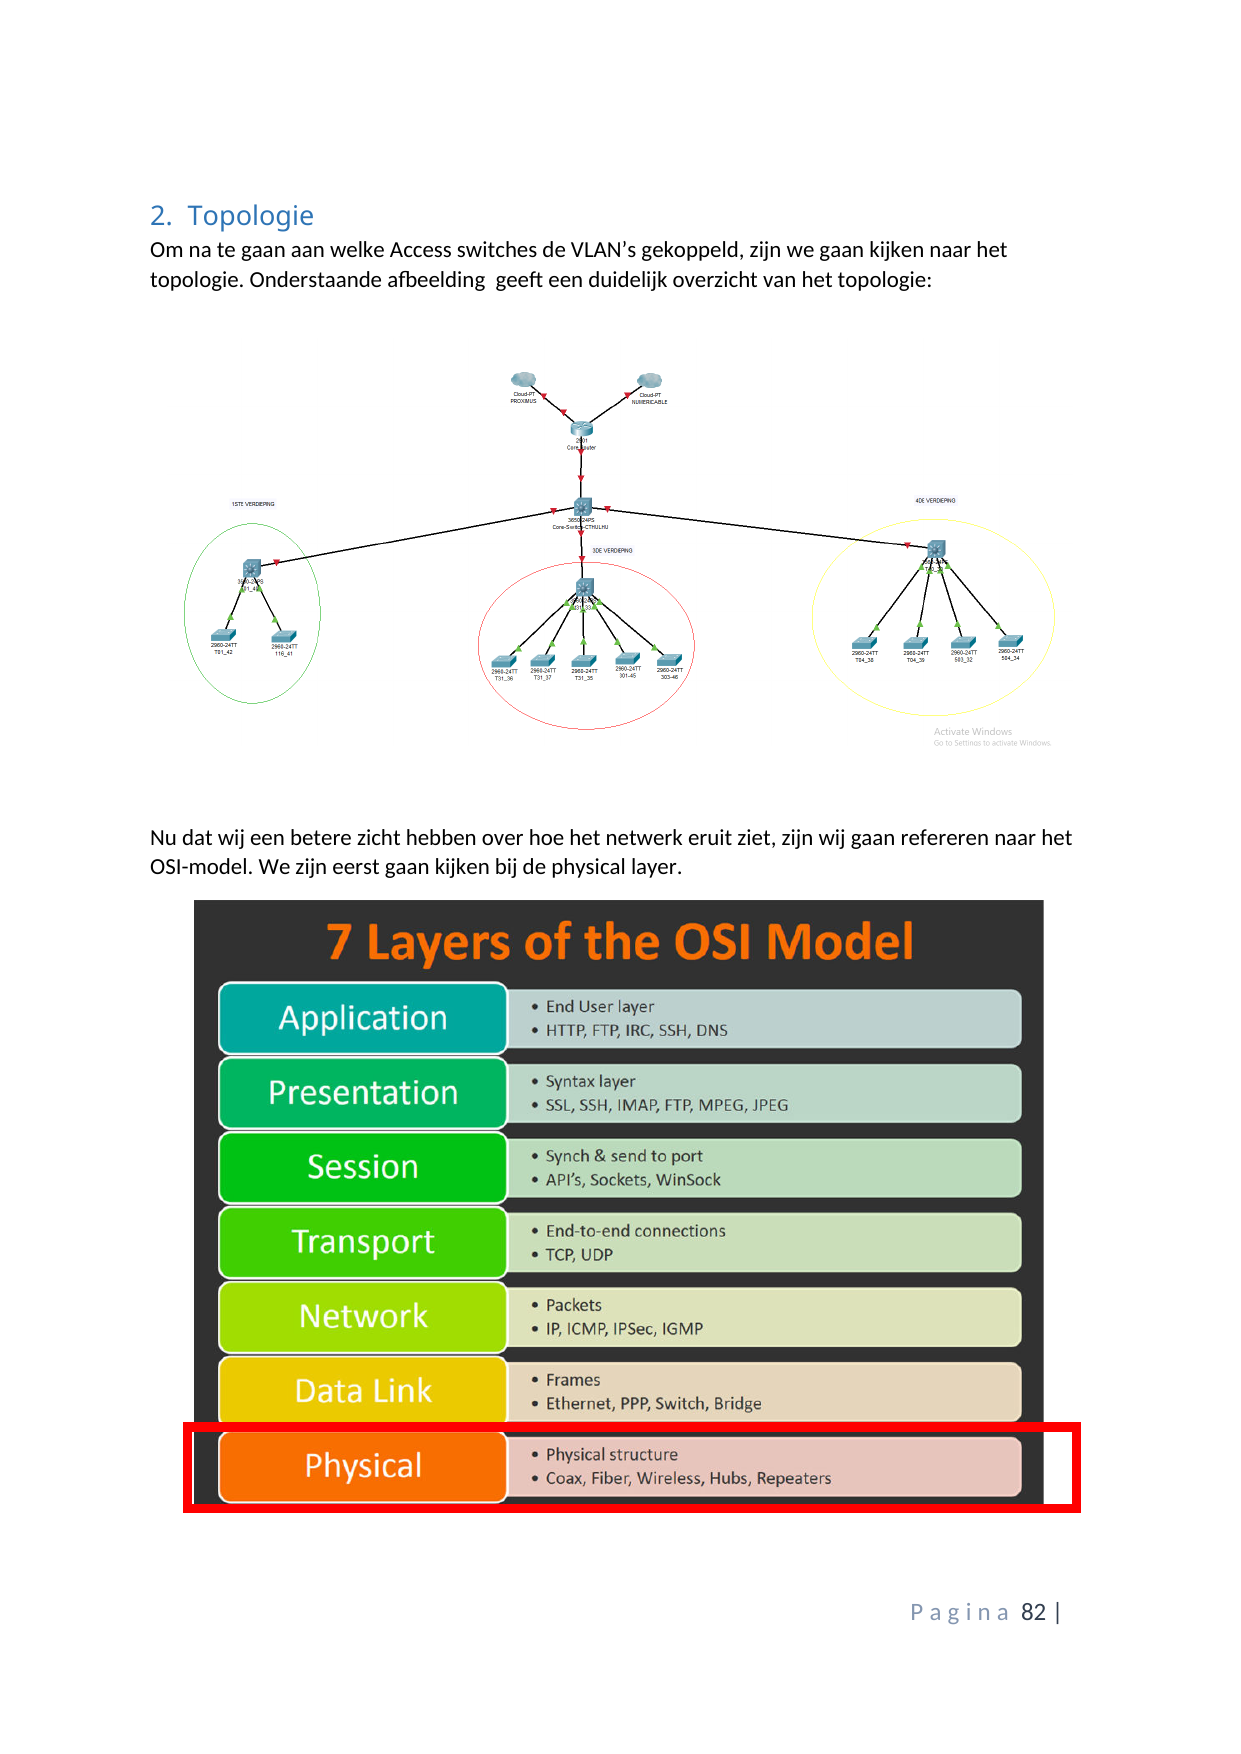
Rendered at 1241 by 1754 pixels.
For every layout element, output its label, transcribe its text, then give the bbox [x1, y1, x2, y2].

picture [193, 900, 1044, 1422]
picture [193, 1432, 1044, 1504]
picture [166, 338, 1073, 745]
text Nu dat wij een betere zicht hebben over hoe het netwerk eruit ziet, zijn wij gaan refereren naar het OSI-model. We zijn eerst gaan kijken bij de physical layer. [150, 823, 1090, 880]
text Om na te gaan aan welke Access switches de VLAN’s gekoppeld, zijn we gaan kijken naar het topologie. Onderstaande afbeelding geeft een duidelijk overzicht van het topologie: [150, 235, 1090, 293]
list Topologie [150, 196, 1090, 233]
